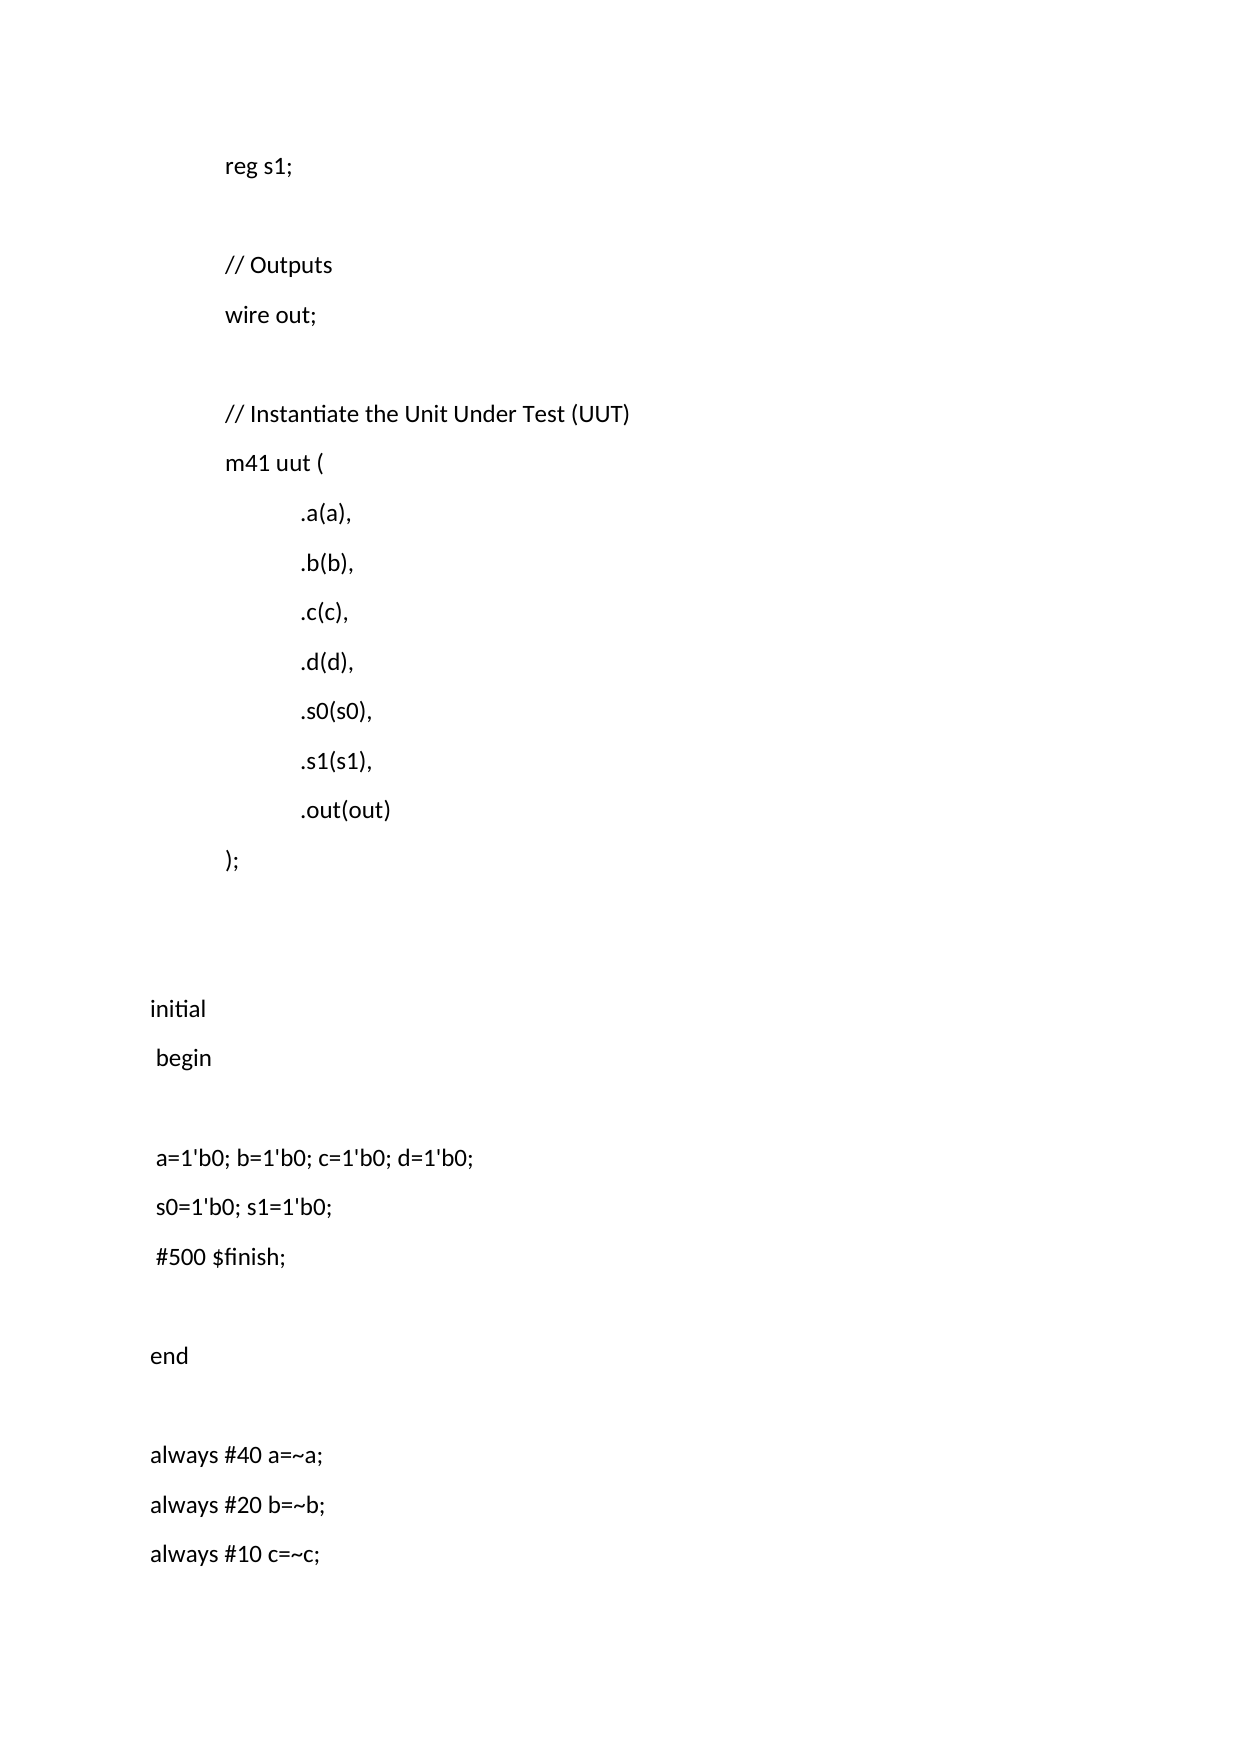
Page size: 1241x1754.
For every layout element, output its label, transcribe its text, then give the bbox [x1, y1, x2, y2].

text a=1'b0; b=1'b0; c=1'b0; d=1'b0; [150, 1142, 1090, 1172]
text .c(c), [150, 596, 1090, 627]
text reg s1; [150, 150, 1090, 181]
text .d(d), [150, 646, 1090, 676]
text initial [150, 993, 1090, 1023]
text // Outputs [150, 249, 1090, 280]
text m41 uut ( [150, 447, 1090, 478]
text .s0(s0), [150, 695, 1090, 726]
text wire out; [150, 299, 1090, 329]
text .b(b), [150, 547, 1090, 577]
text always #20 b=~b; [150, 1489, 1090, 1519]
text .s1(s1), [150, 745, 1090, 776]
text begin [150, 1042, 1090, 1073]
text s0=1'b0; s1=1'b0; [150, 1191, 1090, 1222]
text always #10 c=~c; [150, 1538, 1090, 1569]
text #500 $finish; [150, 1241, 1090, 1271]
text end [150, 1340, 1090, 1371]
text .out(out) [150, 794, 1090, 825]
text .a(a), [150, 497, 1090, 528]
text // Instantiate the Unit Under Test (UUT) [150, 398, 1090, 428]
text always #40 a=~a; [150, 1439, 1090, 1470]
text ); [150, 844, 1090, 875]
